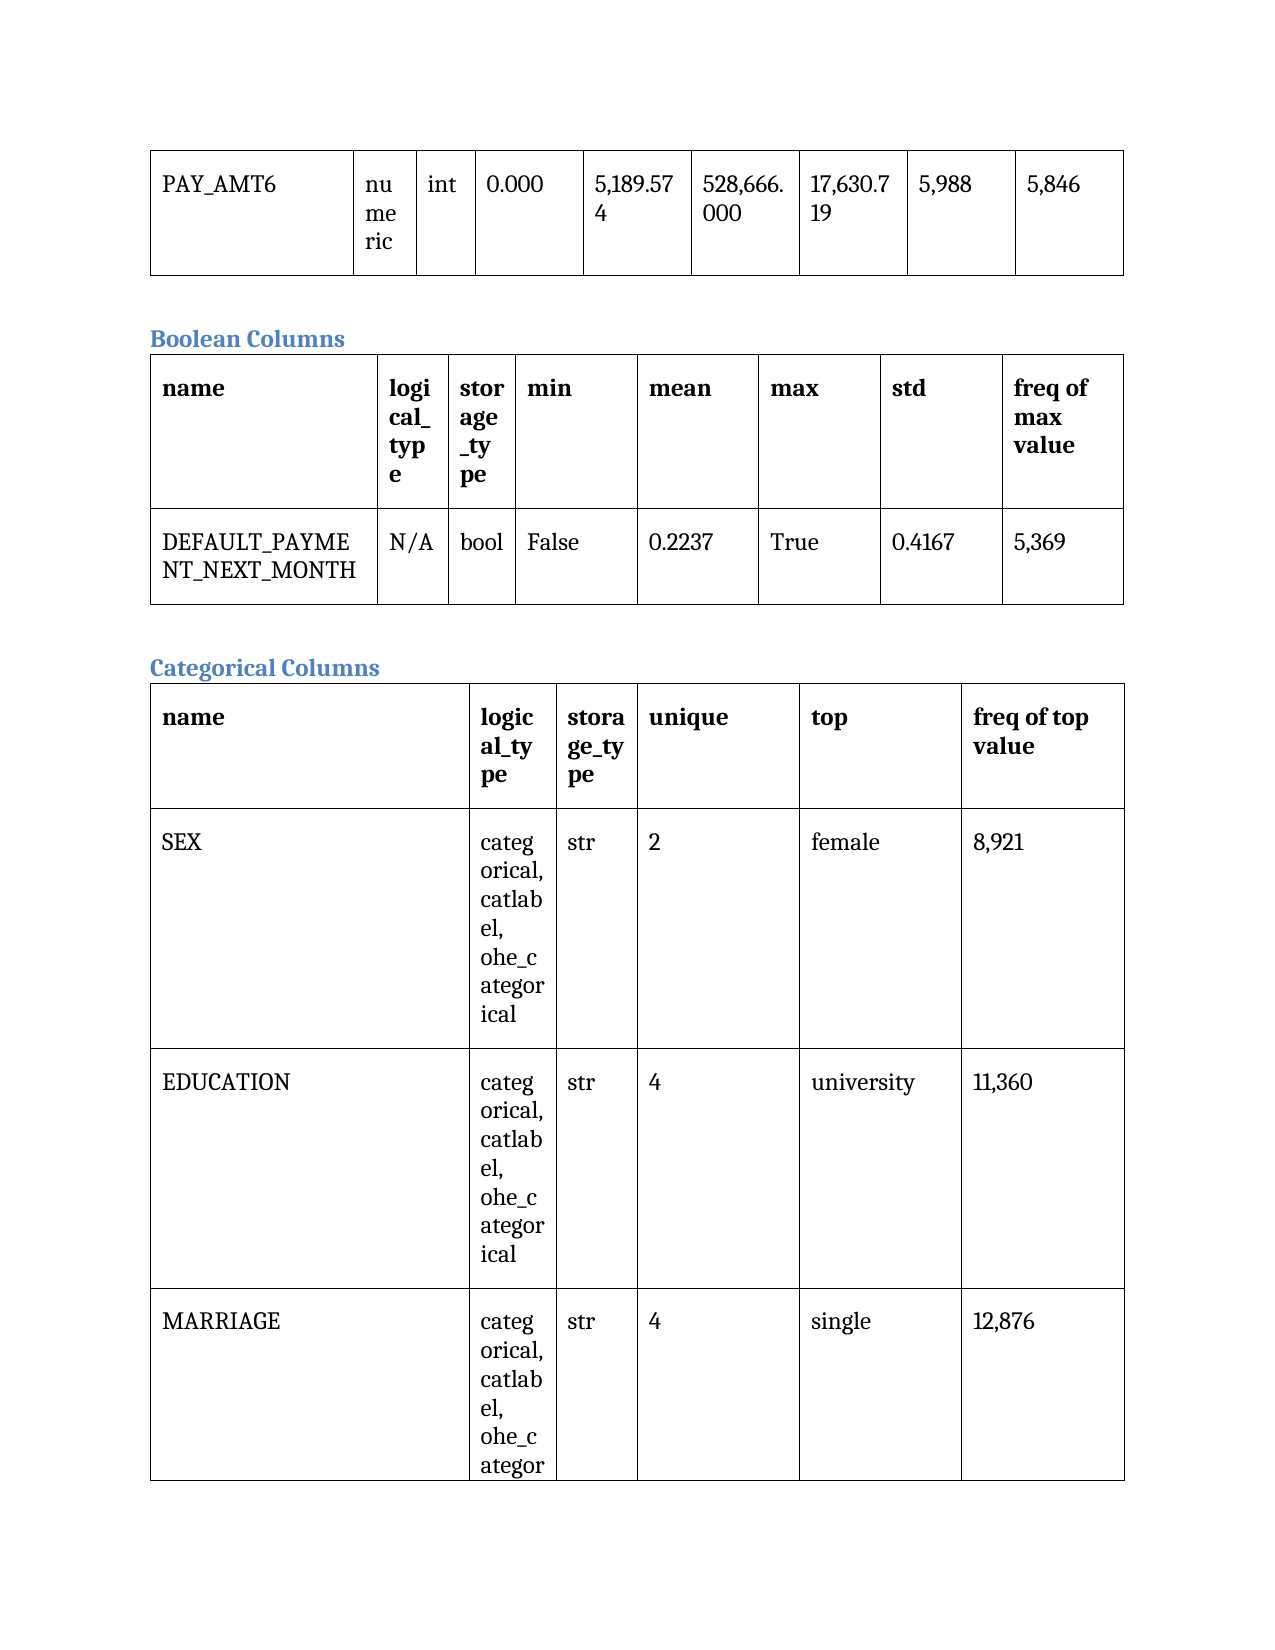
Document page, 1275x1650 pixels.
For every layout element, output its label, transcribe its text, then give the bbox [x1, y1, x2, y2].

table_cell categorical, catlabel, ohe_categorical [470, 1049, 556, 1287]
table_cell single [800, 1289, 961, 1480]
table_cell categorical, catlabel, ohe_categorical [470, 809, 556, 1048]
table_header freq of top value [962, 684, 1124, 808]
table_cell str [557, 1049, 637, 1287]
table_cell 8,921 [962, 809, 1124, 1048]
table_cell PAY_AMT6 [151, 151, 353, 275]
table_cell 0.2237 [638, 509, 758, 604]
table_cell university [800, 1049, 961, 1287]
table_header name [151, 355, 377, 508]
table_cell EDUCATION [151, 1049, 469, 1287]
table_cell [470, 1289, 556, 1480]
table_header logical_type [470, 684, 556, 808]
table_cell 12,876 [962, 1289, 1124, 1480]
table_header mean [638, 355, 758, 508]
table_cell 5,846 [1016, 151, 1123, 275]
table_cell False [516, 509, 637, 604]
table_header std [881, 355, 1002, 508]
table_header storage_type [557, 684, 637, 808]
table_cell SEX [151, 809, 469, 1048]
table_header storage_type [449, 355, 515, 508]
table_header name [151, 684, 469, 808]
table_cell int [417, 151, 475, 275]
table_header top [800, 684, 961, 808]
table_cell 4 [638, 1049, 799, 1287]
table_cell True [759, 509, 880, 604]
table_header logical_type [378, 355, 448, 508]
table_cell 5,988 [908, 151, 1015, 275]
table_cell 5,369 [1003, 509, 1123, 604]
table_cell 2 [638, 809, 799, 1048]
subtitle Boolean Columns [150, 325, 1125, 354]
table_cell bool [449, 509, 515, 604]
table_cell numeric [354, 151, 416, 275]
table_cell 0.4167 [881, 509, 1002, 604]
table_cell 17,630.719 [800, 151, 907, 275]
table_cell 11,360 [962, 1049, 1124, 1287]
table_cell DEFAULT_PAYMENT_NEXT_MONTH [151, 509, 377, 604]
table_header min [516, 355, 637, 508]
table_cell str [557, 809, 637, 1048]
table_cell str [557, 1289, 637, 1480]
table_cell N/A [378, 509, 448, 604]
table_cell MARRIAGE [151, 1289, 469, 1480]
subtitle Categorical Columns [150, 654, 1125, 683]
table_cell 5,189.574 [584, 151, 691, 275]
table_header max [759, 355, 880, 508]
table_cell 528,666.000 [692, 151, 799, 275]
table_header freq of max value [1003, 355, 1123, 508]
table_cell 0.000 [476, 151, 583, 275]
table_cell female [800, 809, 961, 1048]
table_cell 4 [638, 1289, 799, 1480]
table_header unique [638, 684, 799, 808]
